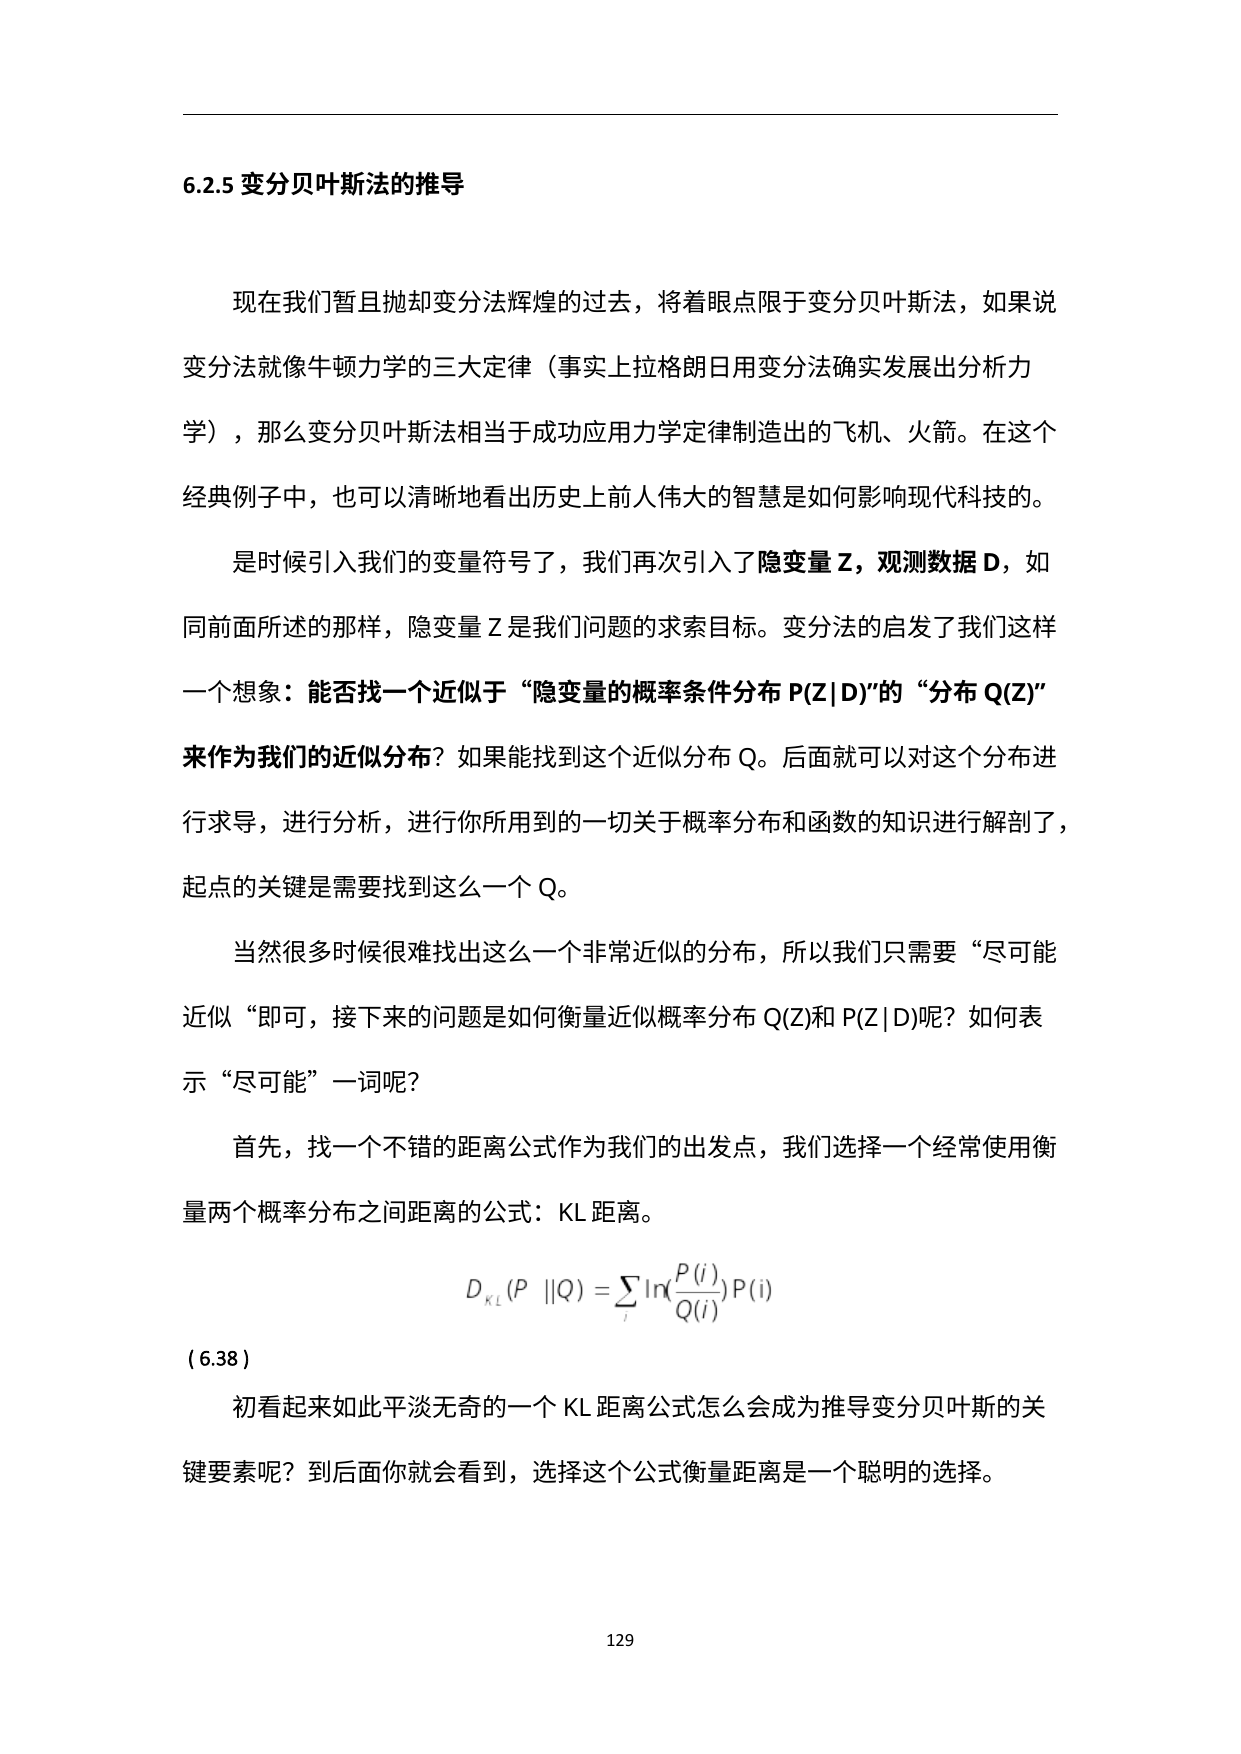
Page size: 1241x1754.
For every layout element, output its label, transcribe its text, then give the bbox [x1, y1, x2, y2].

text 现在我们暂且抛却变分法辉煌的过去，将着眼点限于变分贝叶斯法，如果说变分法就像牛顿力学的三大定律（事实上拉格朗日用变分法确实发展出分析力学），那么变分贝叶斯法相当于成功应用力学定律制造出的飞机、火箭。在这个经典例子中，也可以清晰地看出历史上前人伟大的智慧是如何影响现代科技的。 [183, 268, 1058, 528]
text 首先，找一个不错的距离公式作为我们的出发点，我们选择一个经常使用衡量两个概率分布之间距离的公式：KL距离。 [183, 1113, 1058, 1243]
text 是时候引入我们的变量符号了，我们再次引入了隐变量Z，观测数据D，如同前面所述的那样，隐变量Z是我们问题的求索目标。变分法的启发了我们这样一个想象：能否找一个近似于“隐变量的概率条件分布P(Z|D)”的“分布Q(Z)”来作为我们的近似分布？如果能找到这个近似分布Q。后面就可以对这个分布进行求导，进行分析，进行你所用到的一切关于概率分布和函数的知识进行解剖了，起点的关键是需要找到这么一个Q。 [183, 528, 1058, 918]
text 初看起来如此平淡无奇的一个KL距离公式怎么会成为推导变分贝叶斯的关键要素呢？到后面你就会看到，选择这个公式衡量距离是一个聪明的选择。 [183, 1373, 1058, 1503]
text 当然很多时候很难找出这么一个非常近似的分布，所以我们只需要“尽可能近似“即可，接下来的问题是如何衡量近似概率分布Q(Z)和P(Z|D)呢？如何表示“尽可能”一词呢？ [183, 918, 1058, 1113]
subtitle 变分贝叶斯法的推导 [183, 150, 1058, 215]
